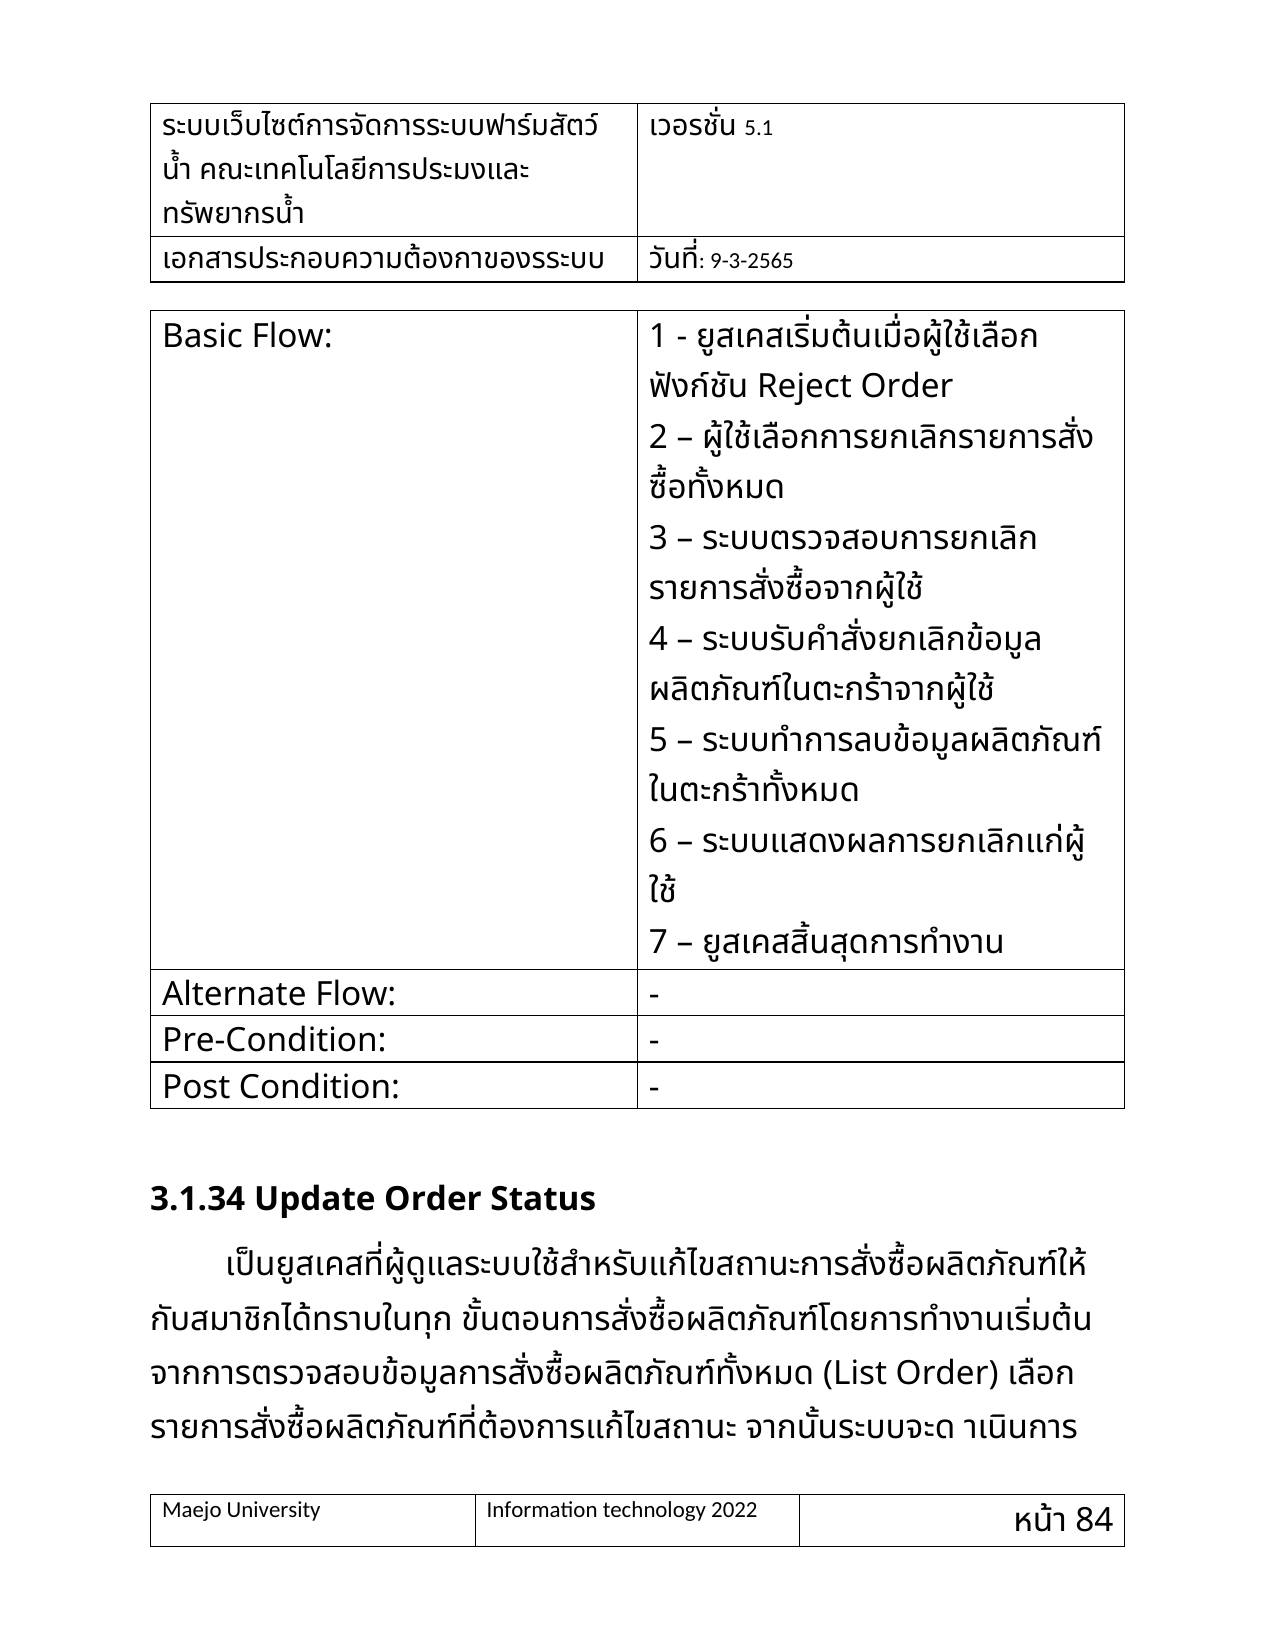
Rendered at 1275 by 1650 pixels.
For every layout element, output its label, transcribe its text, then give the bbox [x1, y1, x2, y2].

table_cell - [638, 970, 1124, 1015]
text 3.1.34 Update Order Status [150, 1174, 1125, 1220]
table_cell Pre-Condition: [151, 1016, 637, 1061]
table_cell Post Condition: [151, 1063, 637, 1108]
table_cell Basic Flow: [151, 311, 637, 968]
table_cell - [638, 1016, 1124, 1061]
table_cell Alternate Flow: [151, 970, 637, 1015]
table_cell 1 - ยูสเคสเริ่มต้นเมื่อผู้ใช้เลือกฟังก์ชัน Reject Order 2 – ผู้ใช้เลือกการยกเลิกรายการสั่งซื้อทั้งหมด 3 – ระบบตรวจสอบการยกเลิกรายการสั่งซื้อจากผู้ใช้ 4 – ระบบรับคำสั่งยกเลิกข้อมูลผลิตภัณฑ์ในตะกร้าจากผู้ใช้ 5 – ระบบทำการลบข้อมูลผลิตภัณฑ์ในตะกร้าทั้งหมด 6 – ระบบแสดงผลการยกเลิกแก่ผู้ใช้ 7 – ยูสเคสสิ้นสุดการทำงาน [638, 311, 1124, 968]
table_cell - [638, 1063, 1124, 1108]
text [150, 1240, 1125, 1454]
